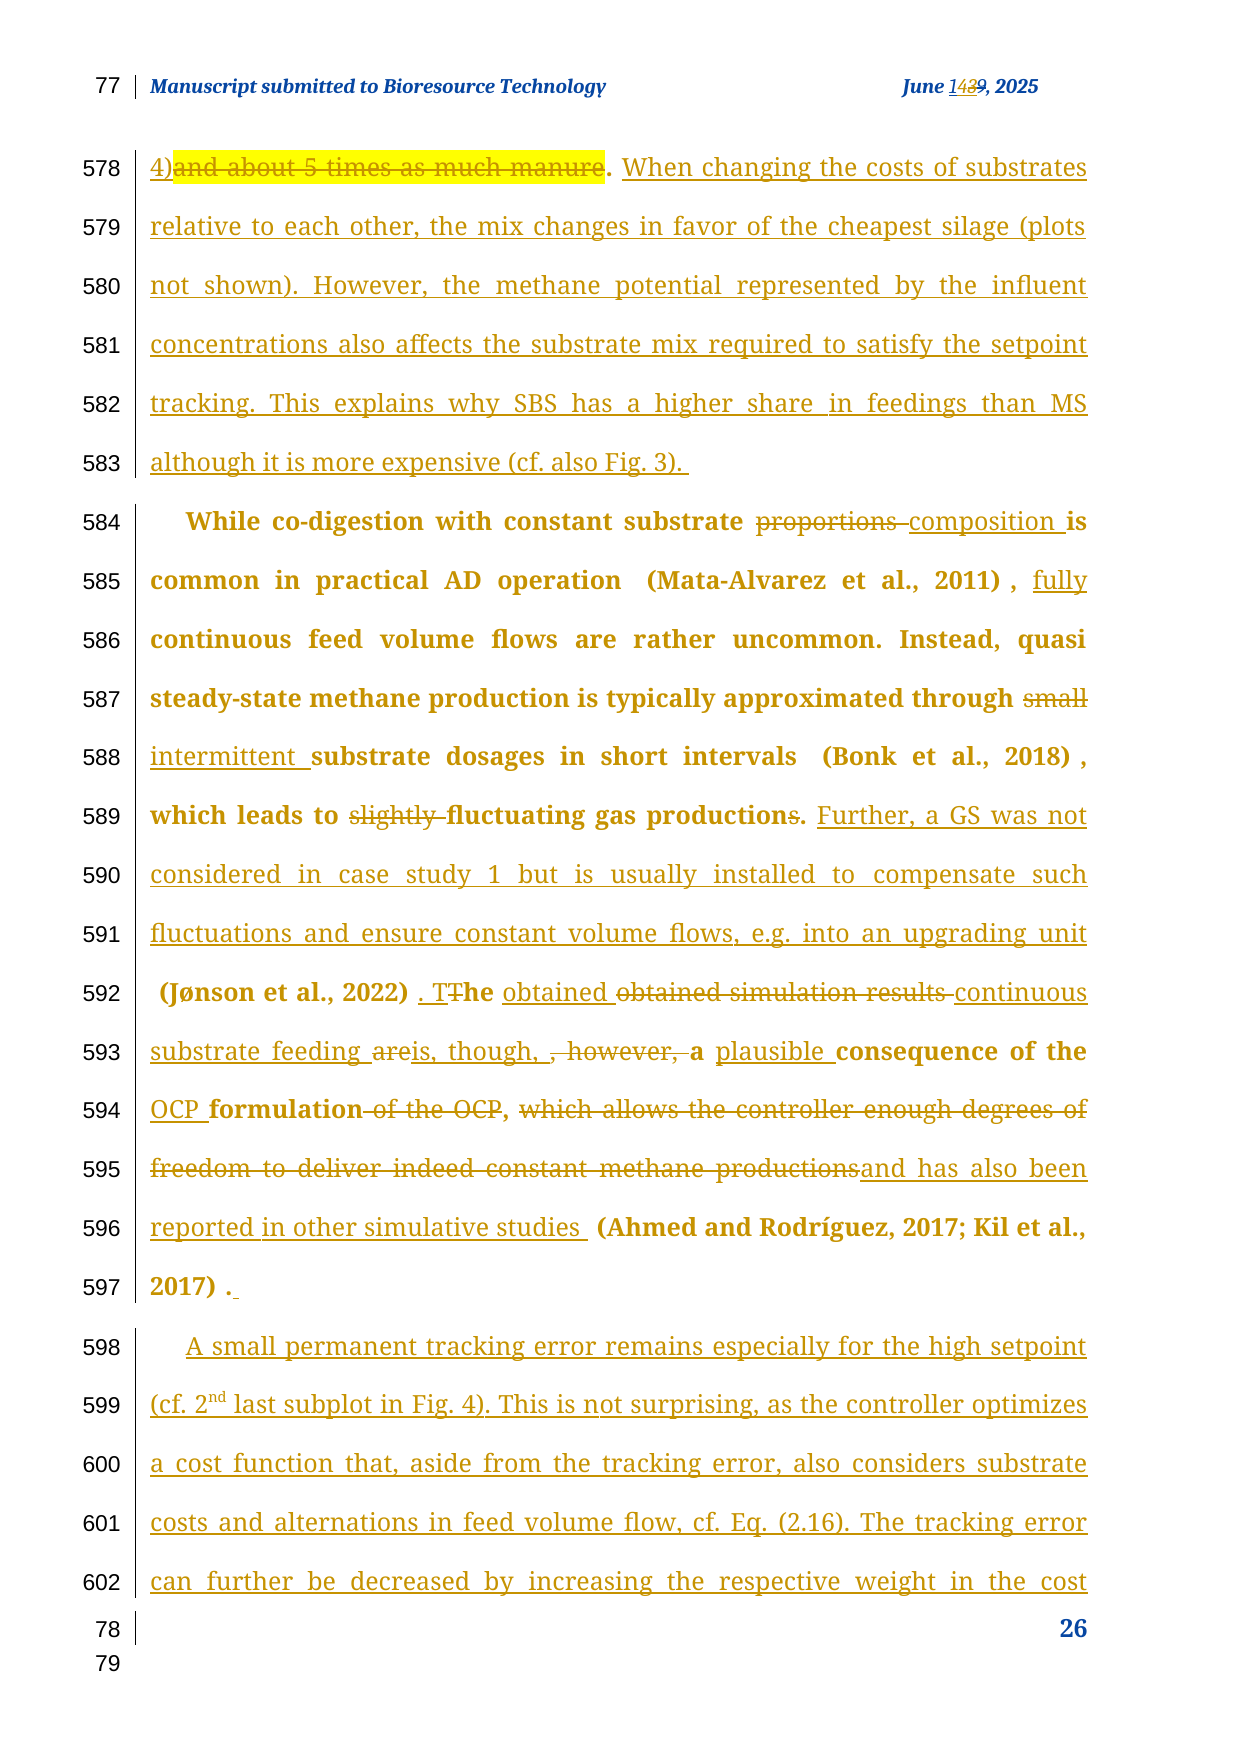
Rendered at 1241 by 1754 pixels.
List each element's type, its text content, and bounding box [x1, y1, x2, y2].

text While co-digestion with constant substrate is common in practical AD operation , continuous feed volume flows are rather uncommon. Instead, quasi steady-state methane production is typically approximated through substrate dosages in short intervals , which leads to fluctuating gas production. he a consequence of the formulation, . [150, 887, 1087, 944]
text shares . [150, 357, 1087, 414]
text shares . [150, 298, 1087, 355]
text While co-digestion with constant substrate is common in practical AD operation , continuous feed volume flows are rather uncommon. Instead, quasi steady-state methane production is typically approximated through substrate dosages in short intervals , which leads to fluctuating gas production. he a consequence of the formulation, . [150, 945, 1087, 1303]
text shares . [150, 415, 1087, 478]
text shares . [150, 150, 1087, 297]
text While co-digestion with constant substrate is common in practical AD operation , continuous feed volume flows are rather uncommon. Instead, quasi steady-state methane production is typically approximated through substrate dosages in short intervals , which leads to fluctuating gas production. he a consequence of the formulation, . [150, 504, 1087, 886]
